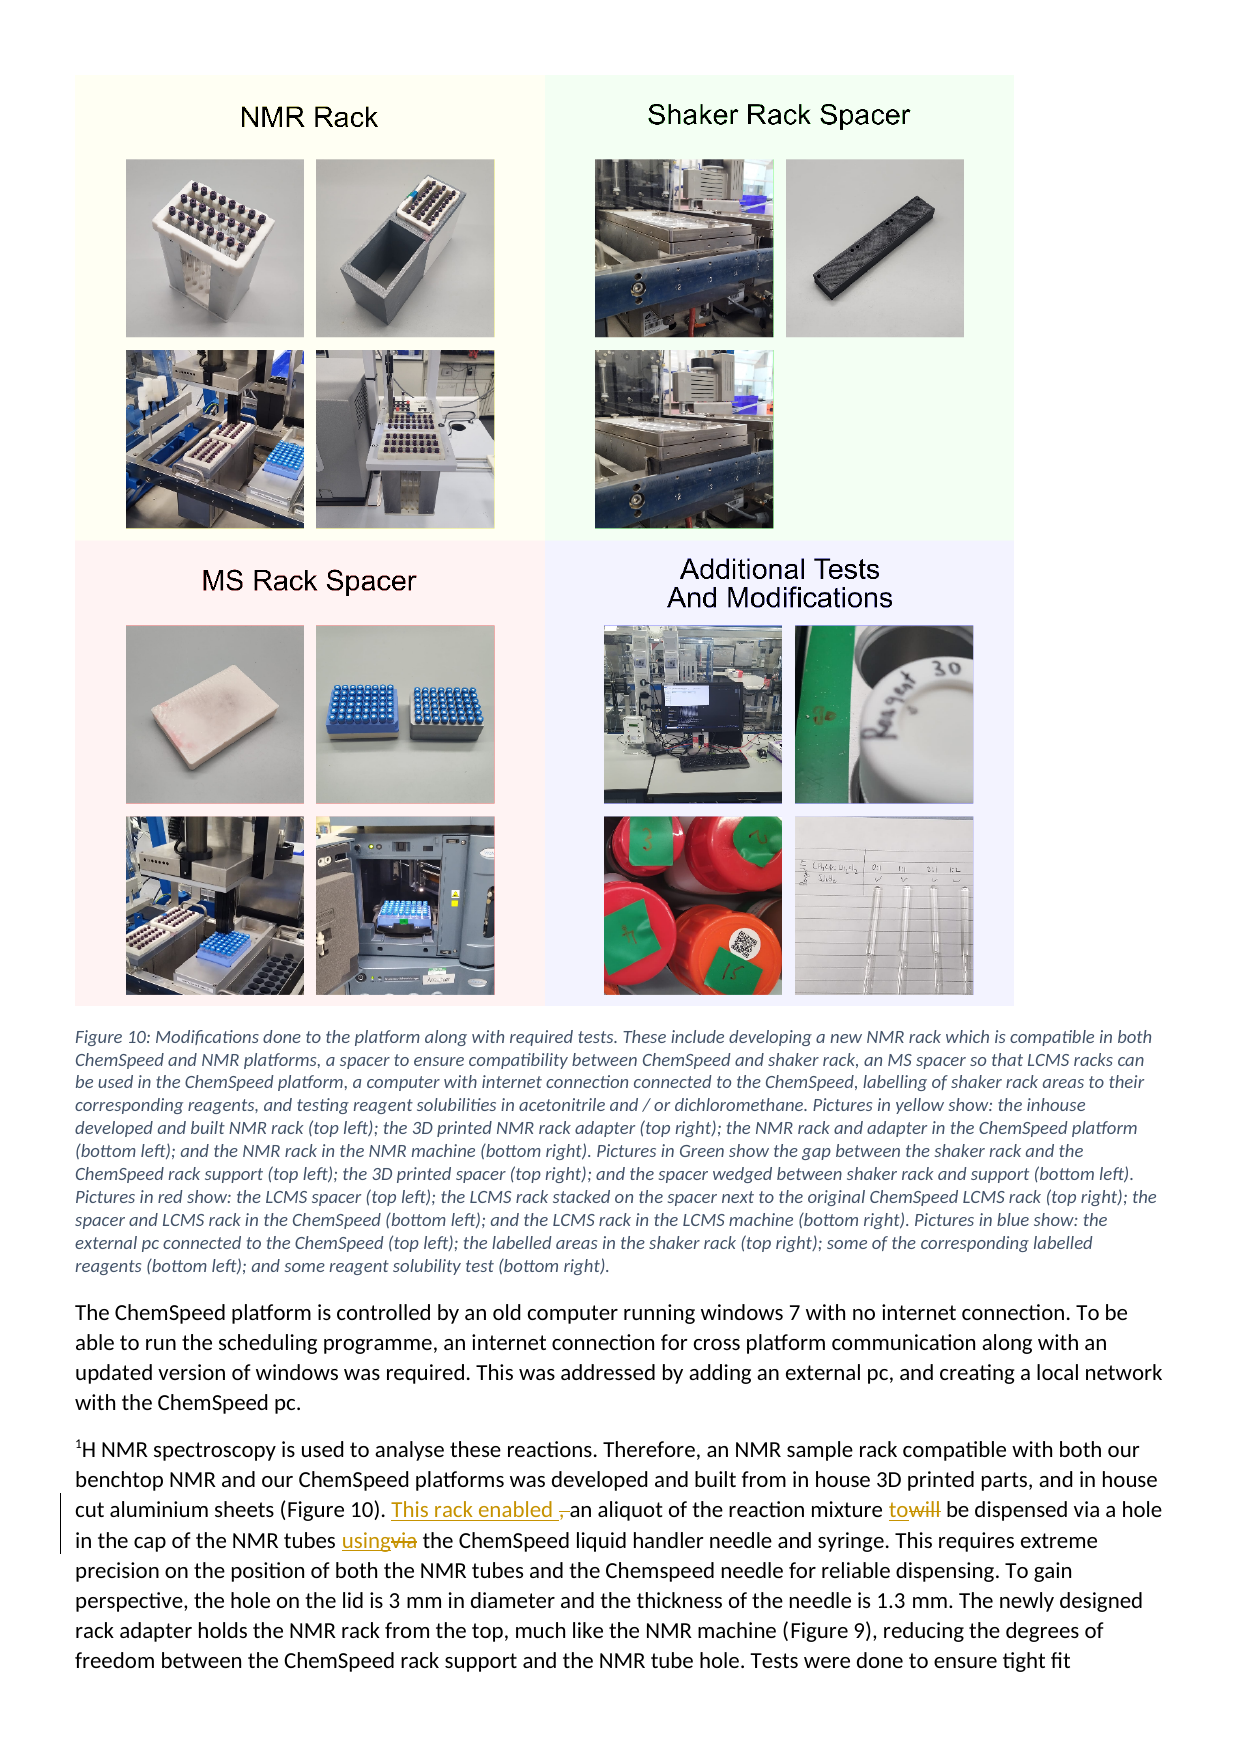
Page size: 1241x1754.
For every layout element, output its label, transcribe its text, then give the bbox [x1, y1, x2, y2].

text Figure : Modifications done to the platform along with required tests. These include developing a new NMR rack which is compatible in both ChemSpeed and NMR platforms, a spacer to ensure compatibility between ChemSpeed and shaker rack, an MS spacer so that LCMS racks can be used in the ChemSpeed platform, a computer with internet connection connected to the ChemSpeed, labelling of shaker rack areas to their corresponding reagents, and testing reagent solubilities in acetonitrile and / or dichloromethane. Pictures in yellow show: the inhouse developed and built NMR rack (top left); the 3D printed NMR rack adapter (top right); the NMR rack and adapter in the ChemSpeed platform (bottom left); and the NMR rack in the NMR machine (bottom right). Pictures in Green show the gap between the shaker rack and the ChemSpeed rack support (top left); the 3D printed spacer (top right); and the spacer wedged between shaker rack and support (bottom left). Pictures in red show: the LCMS spacer (top left); the LCMS rack stacked on the spacer next to the original ChemSpeed LCMS rack (top right); the spacer and LCMS rack in the ChemSpeed (bottom left); and the LCMS rack in the LCMS machine (bottom right). Pictures in blue show: the external pc connected to the ChemSpeed (top left); the labelled areas in the shaker rack (top right); some of the corresponding labelled reagents (bottom left); and some reagent solubility test (bottom right). [75, 1025, 1165, 1277]
text The ChemSpeed platform is controlled by an old computer running windows 7 with no internet connection. To be able to run the scheduling programme, an internet connection for cross platform communication along with an updated version of windows was required. This was addressed by adding an external pc, and creating a local network with the ChemSpeed pc. [75, 1298, 1165, 1416]
picture [75, 75, 1014, 1006]
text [75, 1435, 1165, 1675]
